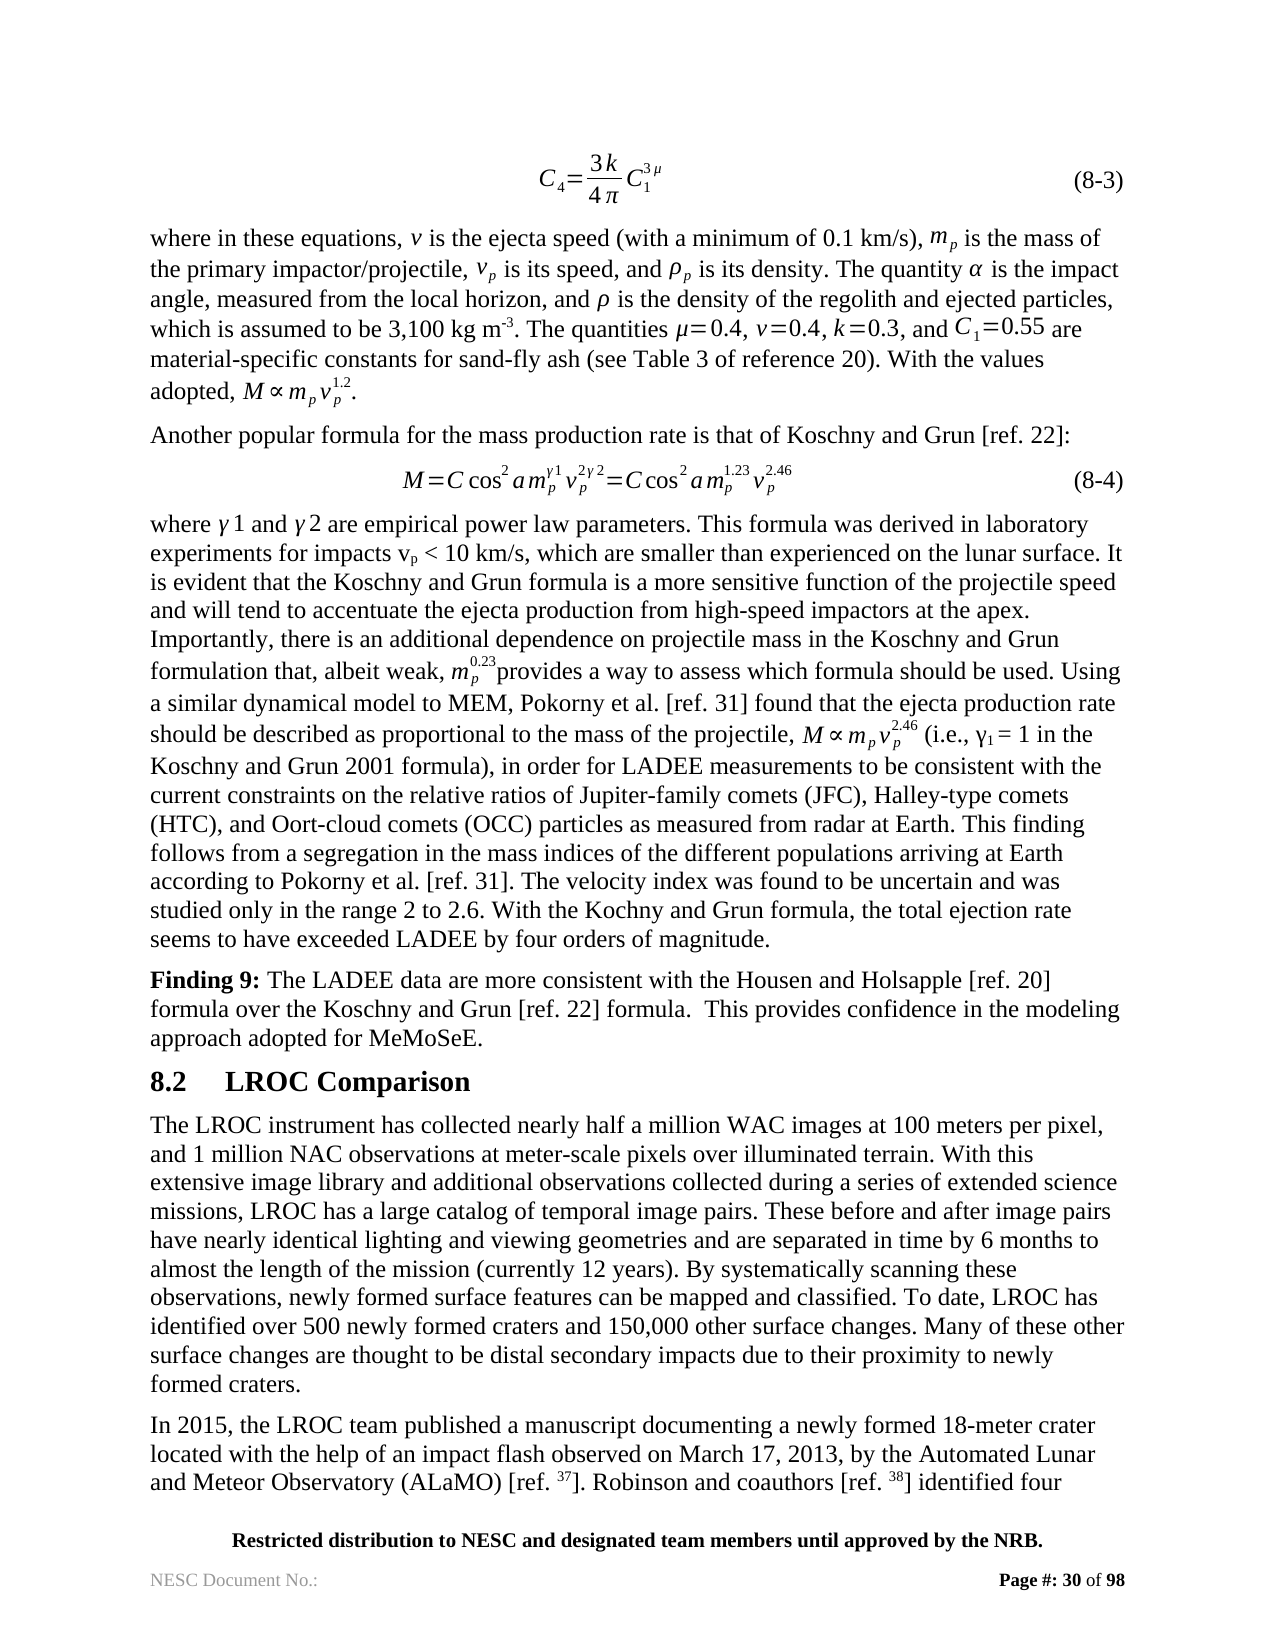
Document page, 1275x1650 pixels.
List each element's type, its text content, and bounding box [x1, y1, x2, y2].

text where and are empirical power law parameters. This formula was derived in laboratory experiments for impacts vp < 10 km/s, which are smaller than experienced on the lunar surface. It is evident that the Koschny and Grun formula is a more sensitive function of the projectile speed and will tend to accentuate the ejecta production from high-speed impactors at the apex. Importantly, there is an additional dependence on projectile mass in the Koschny and Grun formulation that, albeit weak, provides a way to assess which formula should be used. Using a similar dynamical model to MEM, Pokorny et al. [ref. 31] found that the ejecta production rate should be described as proportional to the mass of the projectile, (i.e., γ1 = 1 in the Koschny and Grun 2001 formula), in order for LADEE measurements to be consistent with the current constraints on the relative ratios of Jupiter-family comets (JFC), Halley-type comets (HTC), and Oort-cloud comets (OCC) particles as measured from radar at Earth. This finding follows from a segregation in the mass indices of the different populations arriving at Earth according to Pokorny et al. [ref. 31]. The velocity index was found to be uncertain and was studied only in the range 2 to 2.6. With the Kochny and Grun formula, the total ejection rate seems to have exceeded LADEE by four orders of magnitude. [150, 509, 1125, 953]
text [150, 1410, 1125, 1496]
subtitle 8.2 LROC Comparison [150, 1064, 1125, 1097]
text where in these equations, is the ejecta speed (with a minimum of 0.1 km/s), is the mass of the primary impactor/projectile, is its speed, and is its density. The quantity is the impact angle, measured from the local horizon, and is the density of the regolith and ejected particles, which is assumed to be 3,100 kg m3. The quantities , , , and are material-specific constants for sand-fly ash (see Table 3 of reference 20). With the values adopted, . [150, 221, 1125, 408]
text Finding 9: The LADEE data are more consistent with the Housen and Holsapple [ref. 20] formula over the Koschny and Grun [ref. 22] formula. This provides confidence in the modeling approach adopted for MeMoSeE. [150, 965, 1125, 1051]
text The LROC instrument has collected nearly half a million WAC images at 100 meters per pixel, and 1 million NAC observations at meter-scale pixels over illuminated terrain. With this extensive image library and additional observations collected during a series of extended science missions, LROC has a large catalog of temporal image pairs. These before and after image pairs have nearly identical lighting and viewing geometries and are separated in time by 6 months to almost the length of the mission (currently 12 years). By systematically scanning these observations, newly formed surface features can be mapped and classified. To date, LROC has identified over 500 newly formed craters and 150,000 other surface changes. Many of these other surface changes are thought to be distal secondary impacts due to their proximity to newly formed craters. [150, 1110, 1125, 1397]
text (8-4) [150, 462, 1125, 497]
text (8-3) [150, 150, 1125, 209]
text Another popular formula for the mass production rate is that of Koschny and Grun [ref. 22]: [150, 420, 1125, 449]
